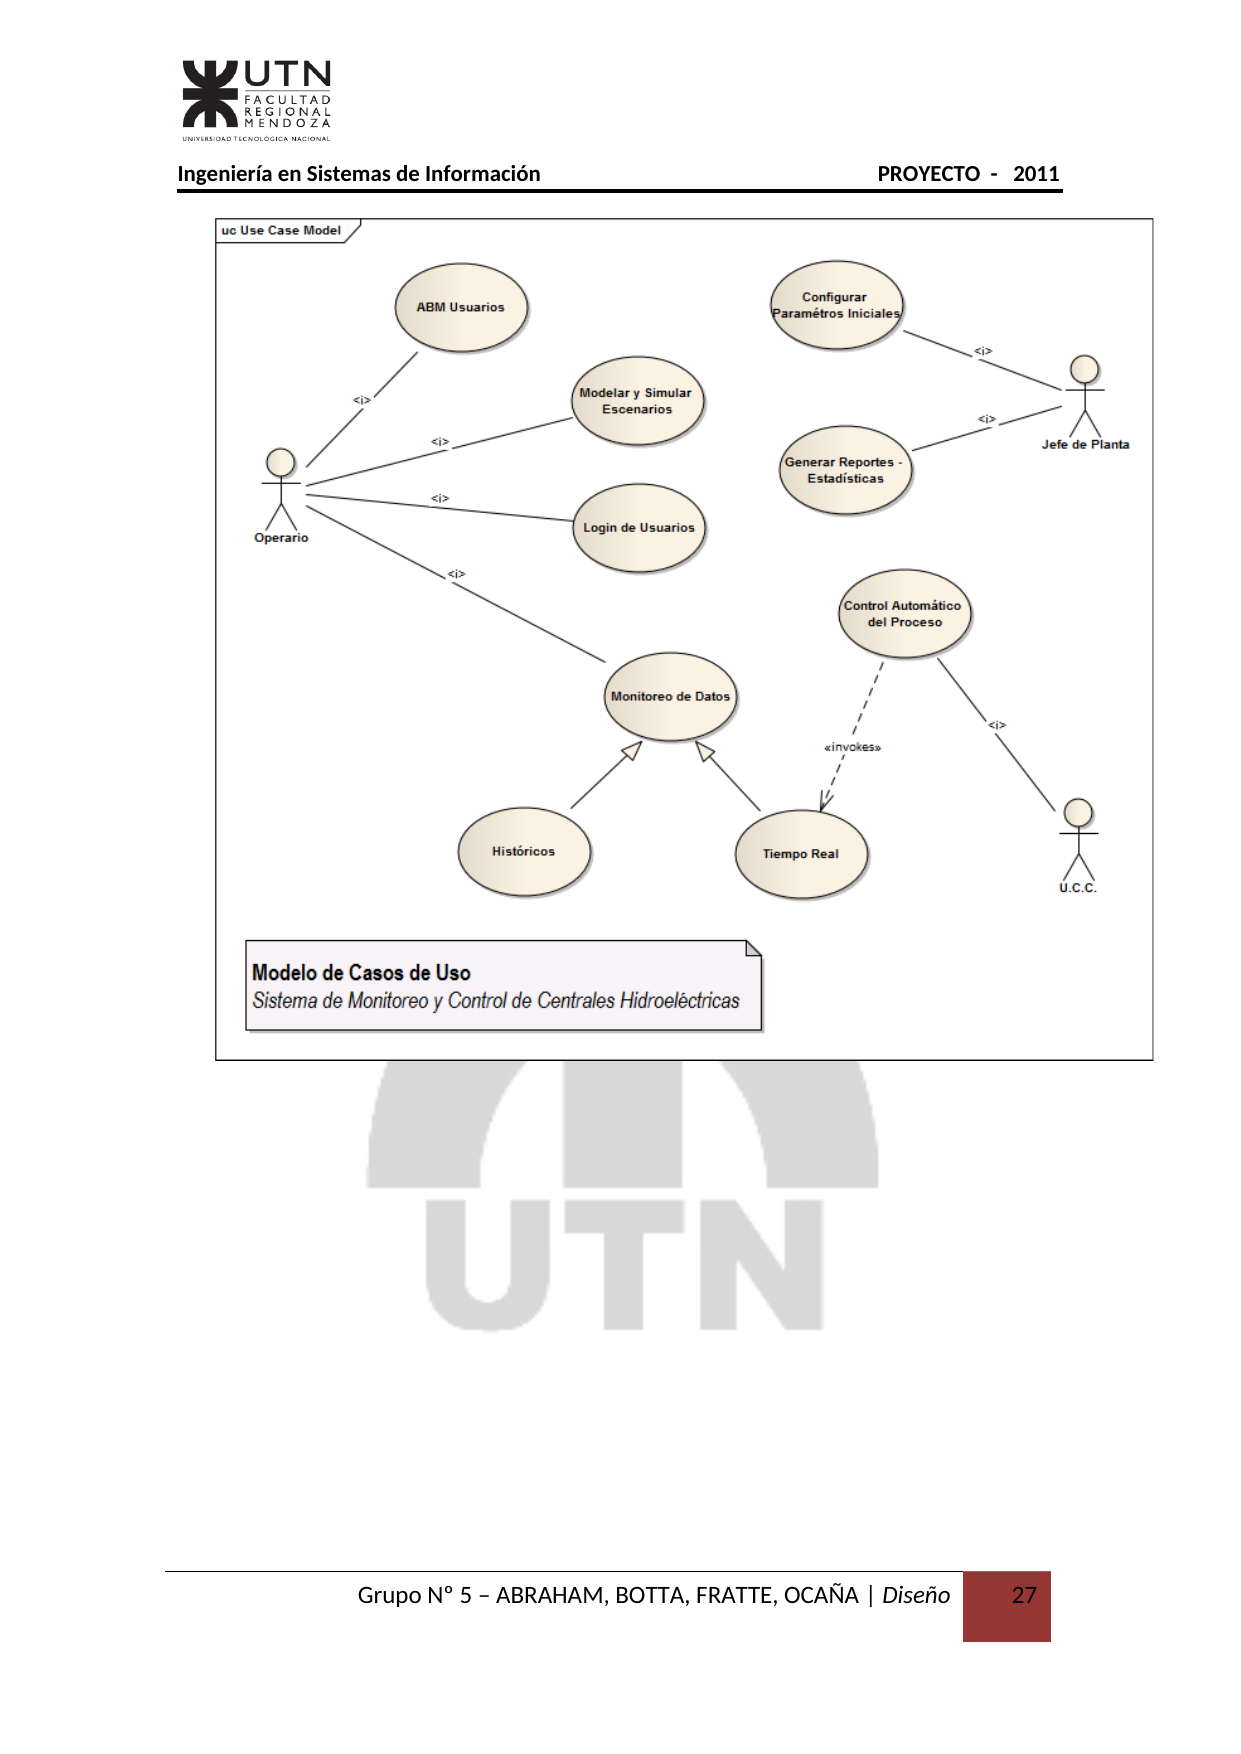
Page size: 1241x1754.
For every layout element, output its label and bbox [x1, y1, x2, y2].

picture [177, 59, 334, 147]
picture [214, 217, 1154, 1061]
